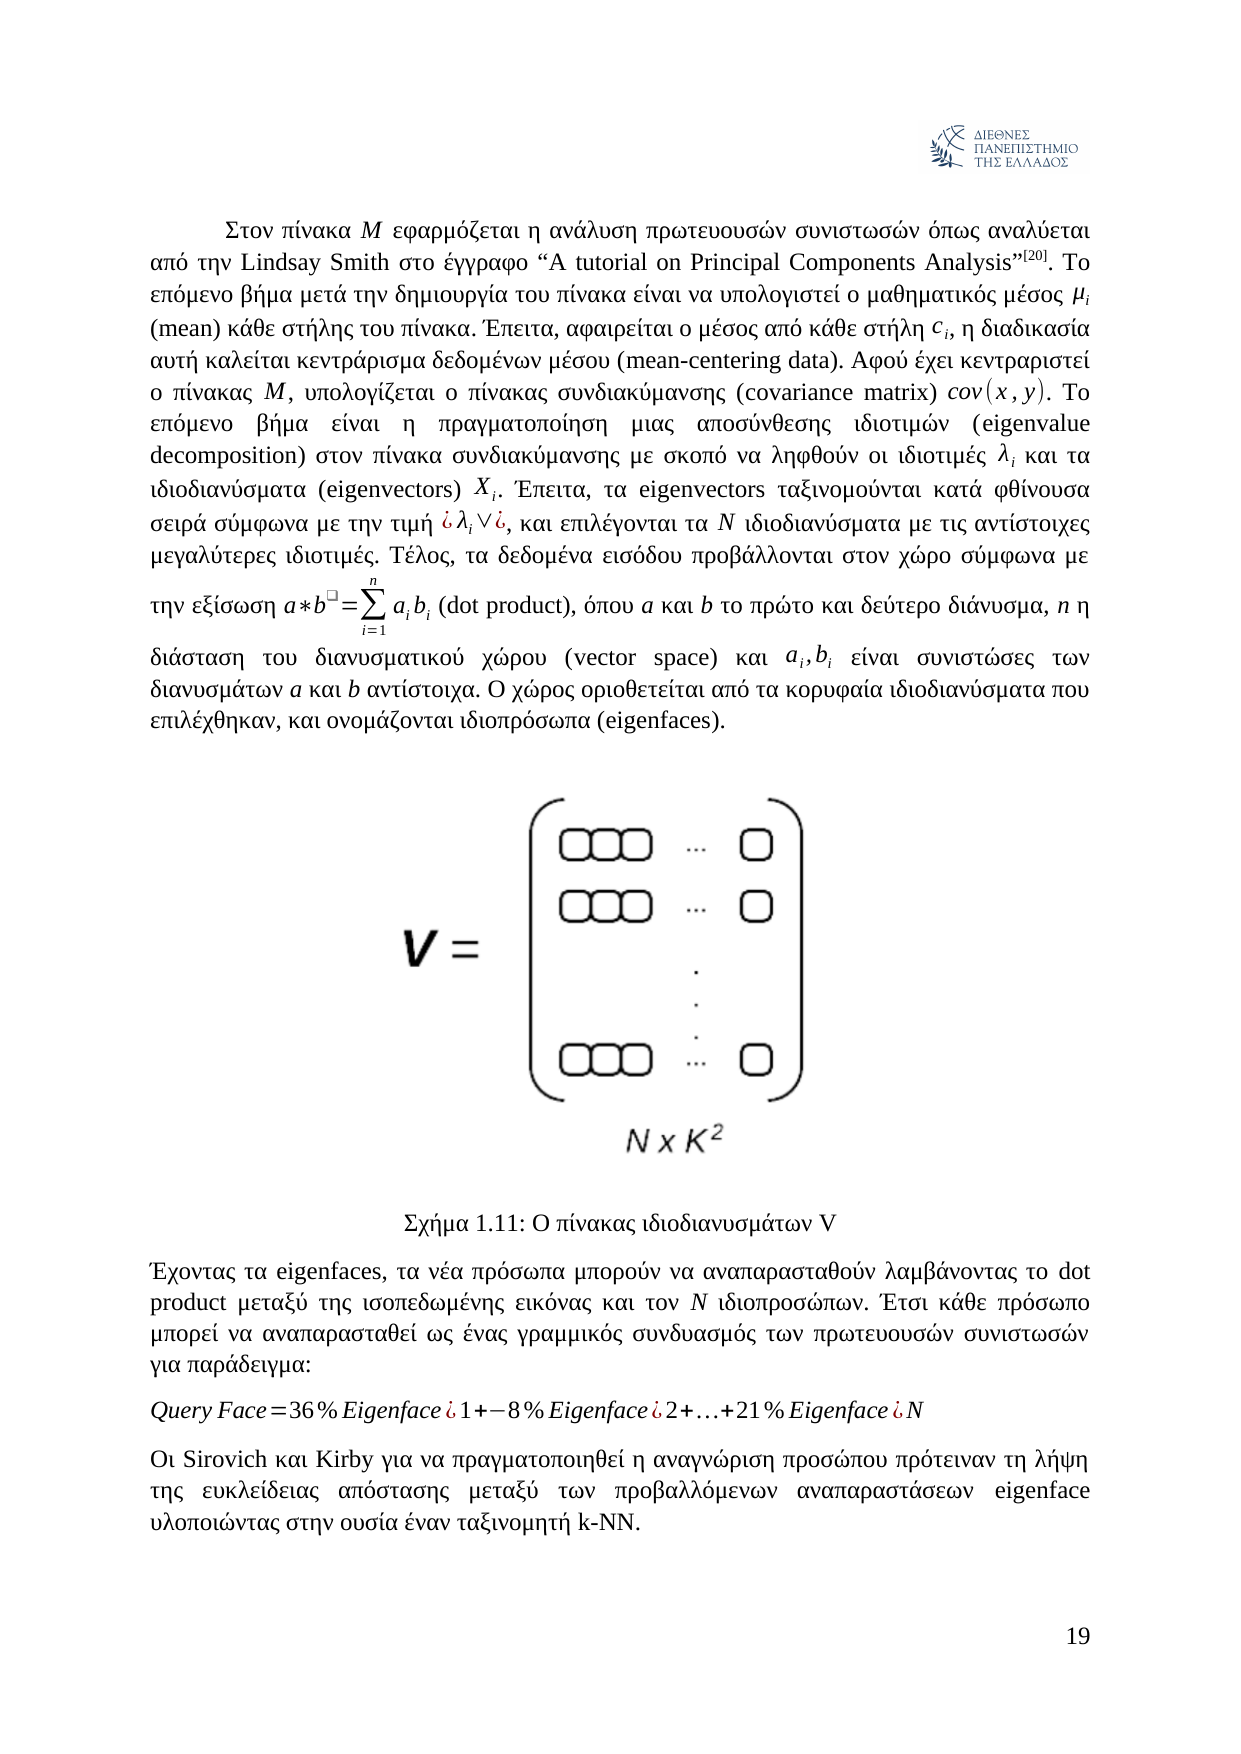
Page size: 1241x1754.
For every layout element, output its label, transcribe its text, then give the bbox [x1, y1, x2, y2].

text Στον πίνακα εφαρμόζεται η ανάλυση πρωτευουσών συνιστωσών όπως αναλύεται από την Lindsay Smith στο έγγραφο “A tutorial on Principal Components Analysis”[20]. To επόμενο βήμα μετά την δημιουργία του πίνακα είναι να υπολογιστεί ο μαθηματικός μέσος (mean) κάθε στήλης του πίνακα. Έπειτα, αφαιρείται ο μέσος από κάθε στήλη , η διαδικασία αυτή καλείται κεντράρισμα δεδομένων μέσου (mean-centering data). Αφού έχει κεντραριστεί ο πίνακας , υπολογίζεται ο πίνακας συνδιακύμανσης (covariance matrix) . Το επόμενο βήμα είναι η πραγματοποίηση μιας αποσύνθεσης ιδιοτιμών (eigenvalue decomposition) στον πίνακα συνδιακύμανσης με σκοπό να ληφθούν οι ιδιοτιμές και τα ιδιοδιανύσματα (eigenvectors) . Έπειτα, τα eigenvectors ταξινομούνται κατά φθίνουσα σειρά σύμφωνα με την τιμή , και επιλέγονται τα ιδιοδιανύσματα με τις αντίστοιχες μεγαλύτερες ιδιοτιμές. Τέλος, τα δεδομένα εισόδου προβάλλονται στον χώρο σύμφωνα με την εξίσωση (dot product), όπου a και b το πρώτο και δεύτερο διάνυσμα, n η διάσταση του διανυσματικού χώρου (vector space) και είναι συνιστώσες των διανυσμάτων a και b αντίστοιχα. Ο χώρος οριοθετείται από τα κορυφαία ιδιοδιανύσματα που επιλέχθηκαν, και ονομάζονται ιδιοπρόσωπα (eigenfaces). [150, 216, 1090, 734]
text Σχήμα 1.11: Ο πίνακας ιδιοδιανυσμάτων V [150, 1208, 1090, 1237]
text Οι Sirovich και Kirby για να πραγματοποιηθεί η αναγνώριση προσώπου πρότειναν τη λήψη της ευκλείδειας απόστασης μεταξύ των προβαλλόμενων αναπαραστάσεων eigenface υλοποιώντας στην ουσία έναν ταξινομητή k-NN. [150, 1444, 1090, 1535]
text Έχοντας τα eigenfaces, τα νέα πρόσωπα μπορούν να αναπαρασταθούν λαμβάνοντας το dot product μεταξύ της ισοπεδωμένης εικόνας και τον N ιδιοπροσώπων. Έτσι κάθε πρόσωπο μπορεί να αναπαρασταθεί ως ένας γραμμικός συνδυασμός των πρωτευουσών συνιστωσών για παράδειγμα: [150, 1256, 1090, 1378]
picture [330, 753, 911, 1190]
picture [917, 120, 1091, 174]
